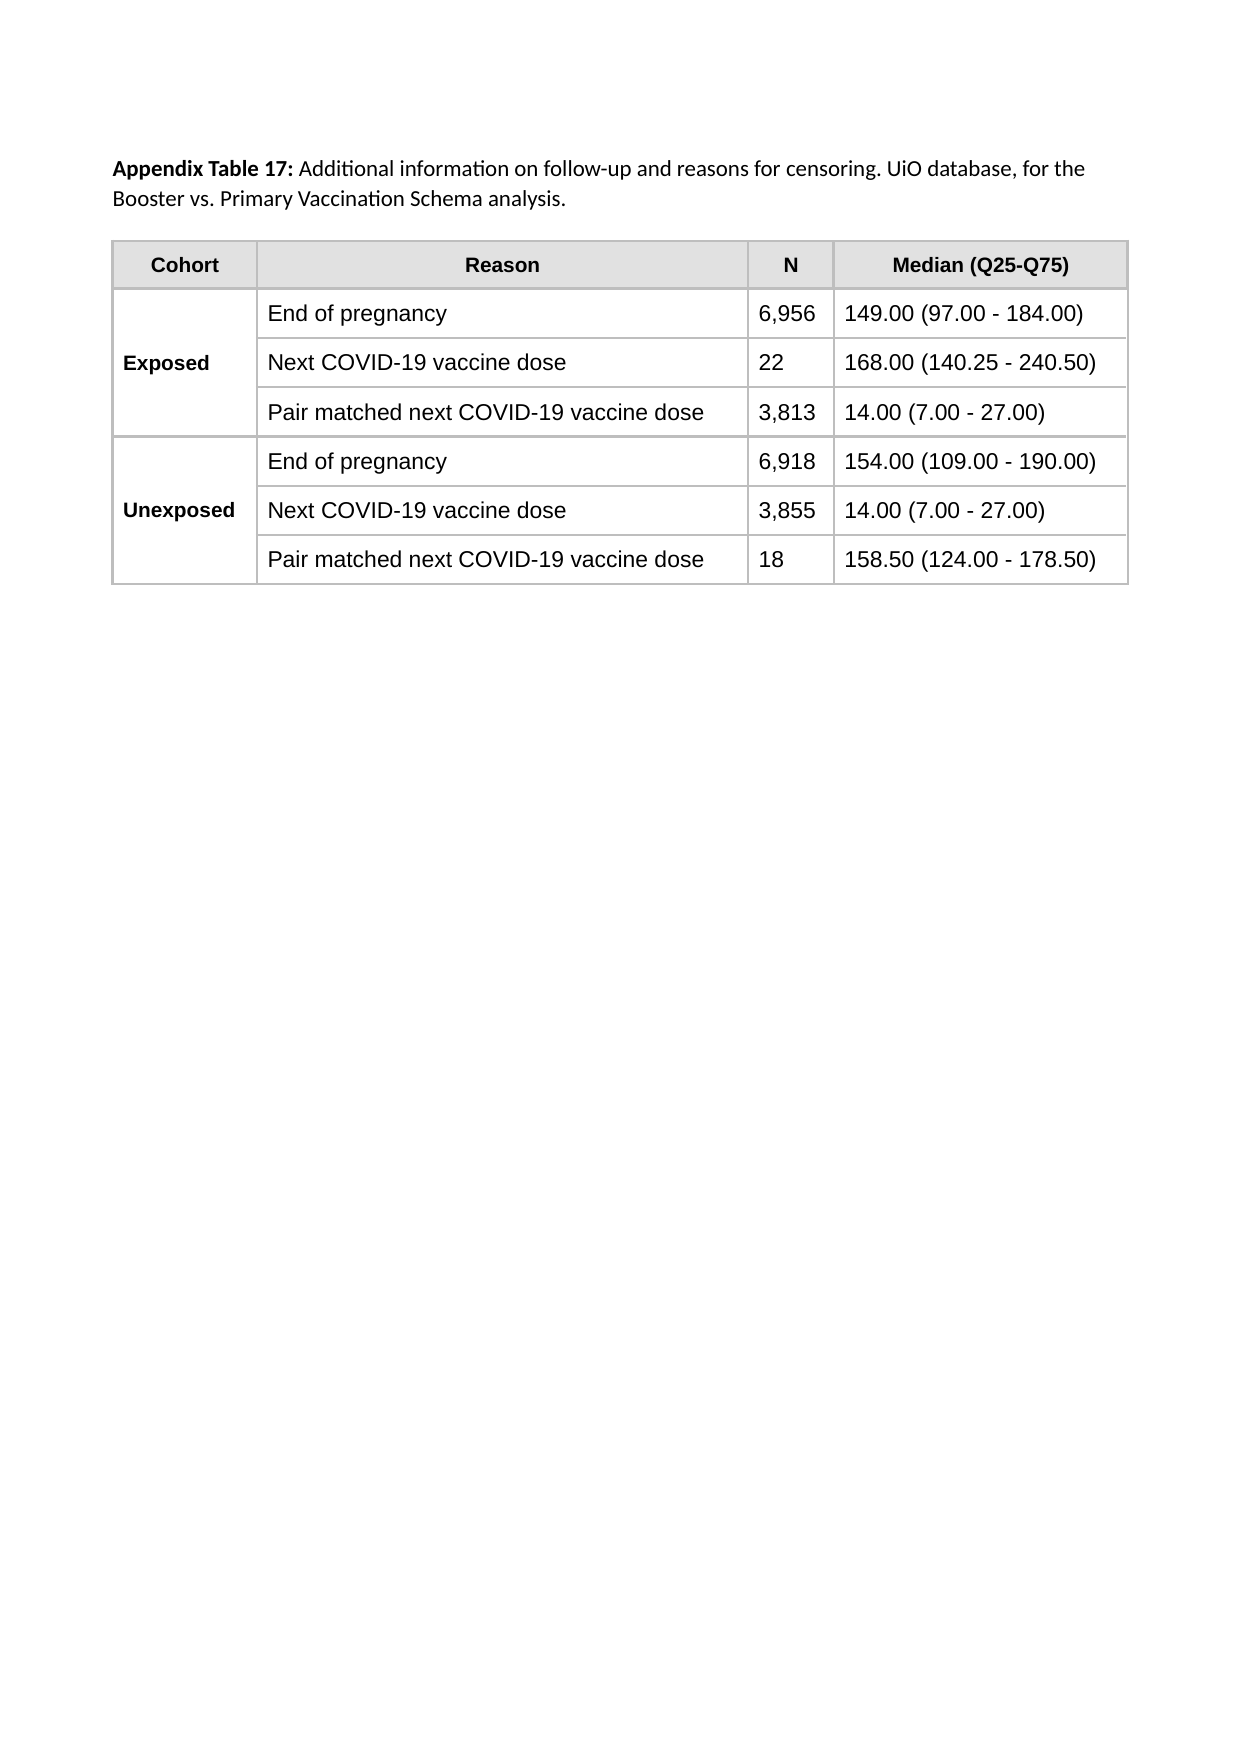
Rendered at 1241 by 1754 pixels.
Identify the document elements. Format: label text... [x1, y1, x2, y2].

table_cell 18 [749, 536, 833, 583]
table_cell 6,918 [749, 438, 833, 484]
table_header Cohort [114, 242, 256, 287]
table_cell 158.50 (124.00 - 178.50) [835, 534, 1127, 583]
table_cell Pair matched next COVID-19 vaccine dose [258, 388, 747, 435]
table_cell 3,855 [749, 487, 833, 534]
table_cell 14.00 (7.00 - 27.00) [835, 485, 1127, 534]
table_cell 154.00 (109.00 - 190.00) [835, 435, 1127, 484]
table_cell 168.00 (140.25 - 240.50) [835, 337, 1127, 386]
table_cell 149.00 (97.00 - 184.00) [835, 290, 1127, 337]
table_header Reason [258, 242, 747, 287]
subtitle Appendix Table 17: Additional information on follow-up and reasons for censoring. UiO database, for the Booster vs. Primary Vaccination Schema analysis. [112, 154, 1128, 212]
table_cell Next COVID-19 vaccine dose [258, 487, 747, 534]
table_cell End of pregnancy [258, 290, 747, 337]
table_cell Exposed [114, 290, 256, 435]
table_cell 22 [749, 339, 833, 386]
table_cell 14.00 (7.00 - 27.00) [835, 386, 1127, 435]
table_cell Pair matched next COVID-19 vaccine dose [258, 536, 747, 583]
table_cell 3,813 [749, 388, 833, 435]
table_header N [749, 242, 832, 287]
table_cell 6,956 [749, 290, 833, 337]
table_cell Unexposed [114, 438, 256, 583]
table_header Median (Q25-Q75) [835, 242, 1126, 287]
table_cell End of pregnancy [258, 438, 747, 484]
table_cell Next COVID-19 vaccine dose [258, 339, 747, 386]
